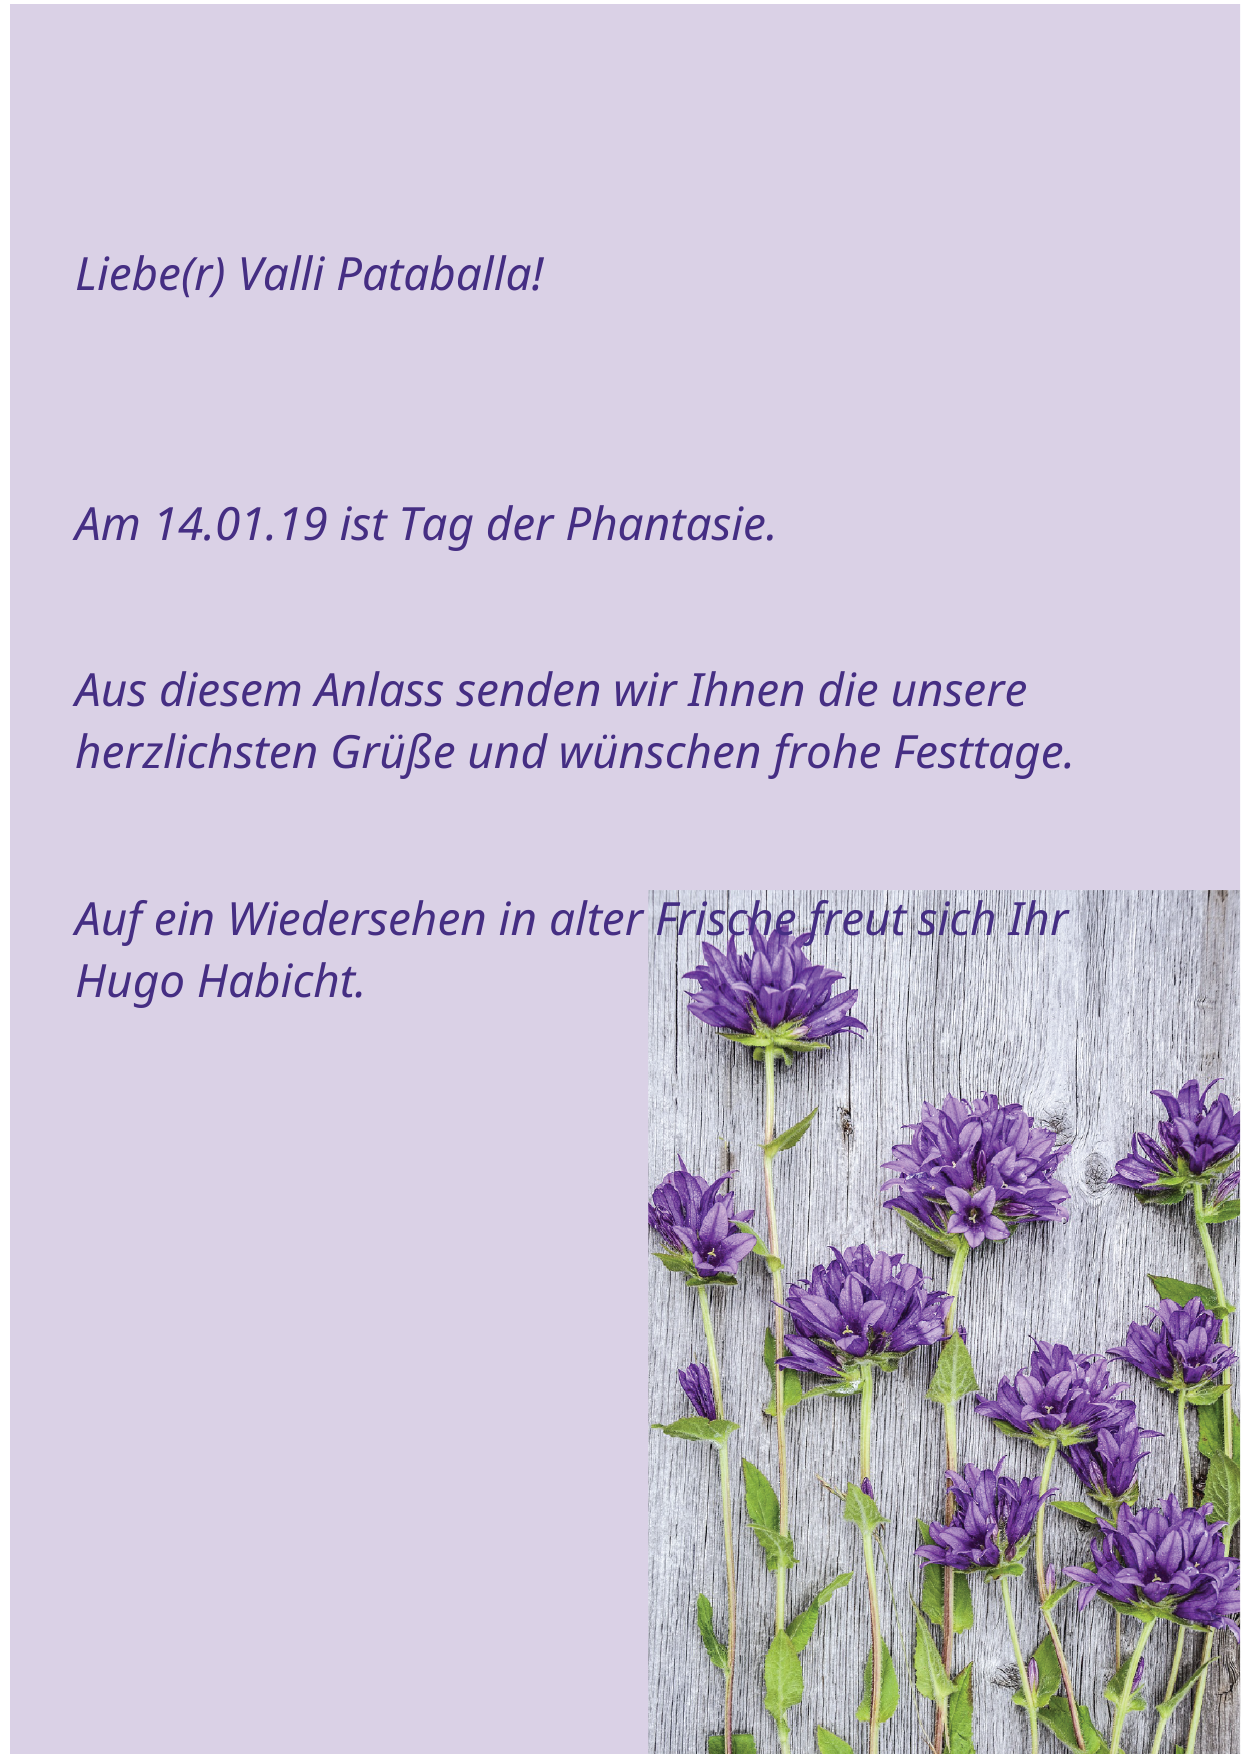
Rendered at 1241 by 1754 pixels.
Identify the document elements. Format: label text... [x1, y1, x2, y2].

text Liebe(r) Valli Pataballa! [75, 241, 1165, 304]
text Am 14.01.19 ist Tag der Phantasie. [75, 491, 1165, 553]
text Auf ein Wiedersehen in alter Frische freut sich Ihr Hugo Habicht. [75, 886, 1165, 1011]
text Aus diesem Anlass senden wir Ihnen die unsere herzlichsten Grüße und wünschen frohe Festtage. [75, 658, 1165, 782]
picture [11, 6, 1241, 1754]
